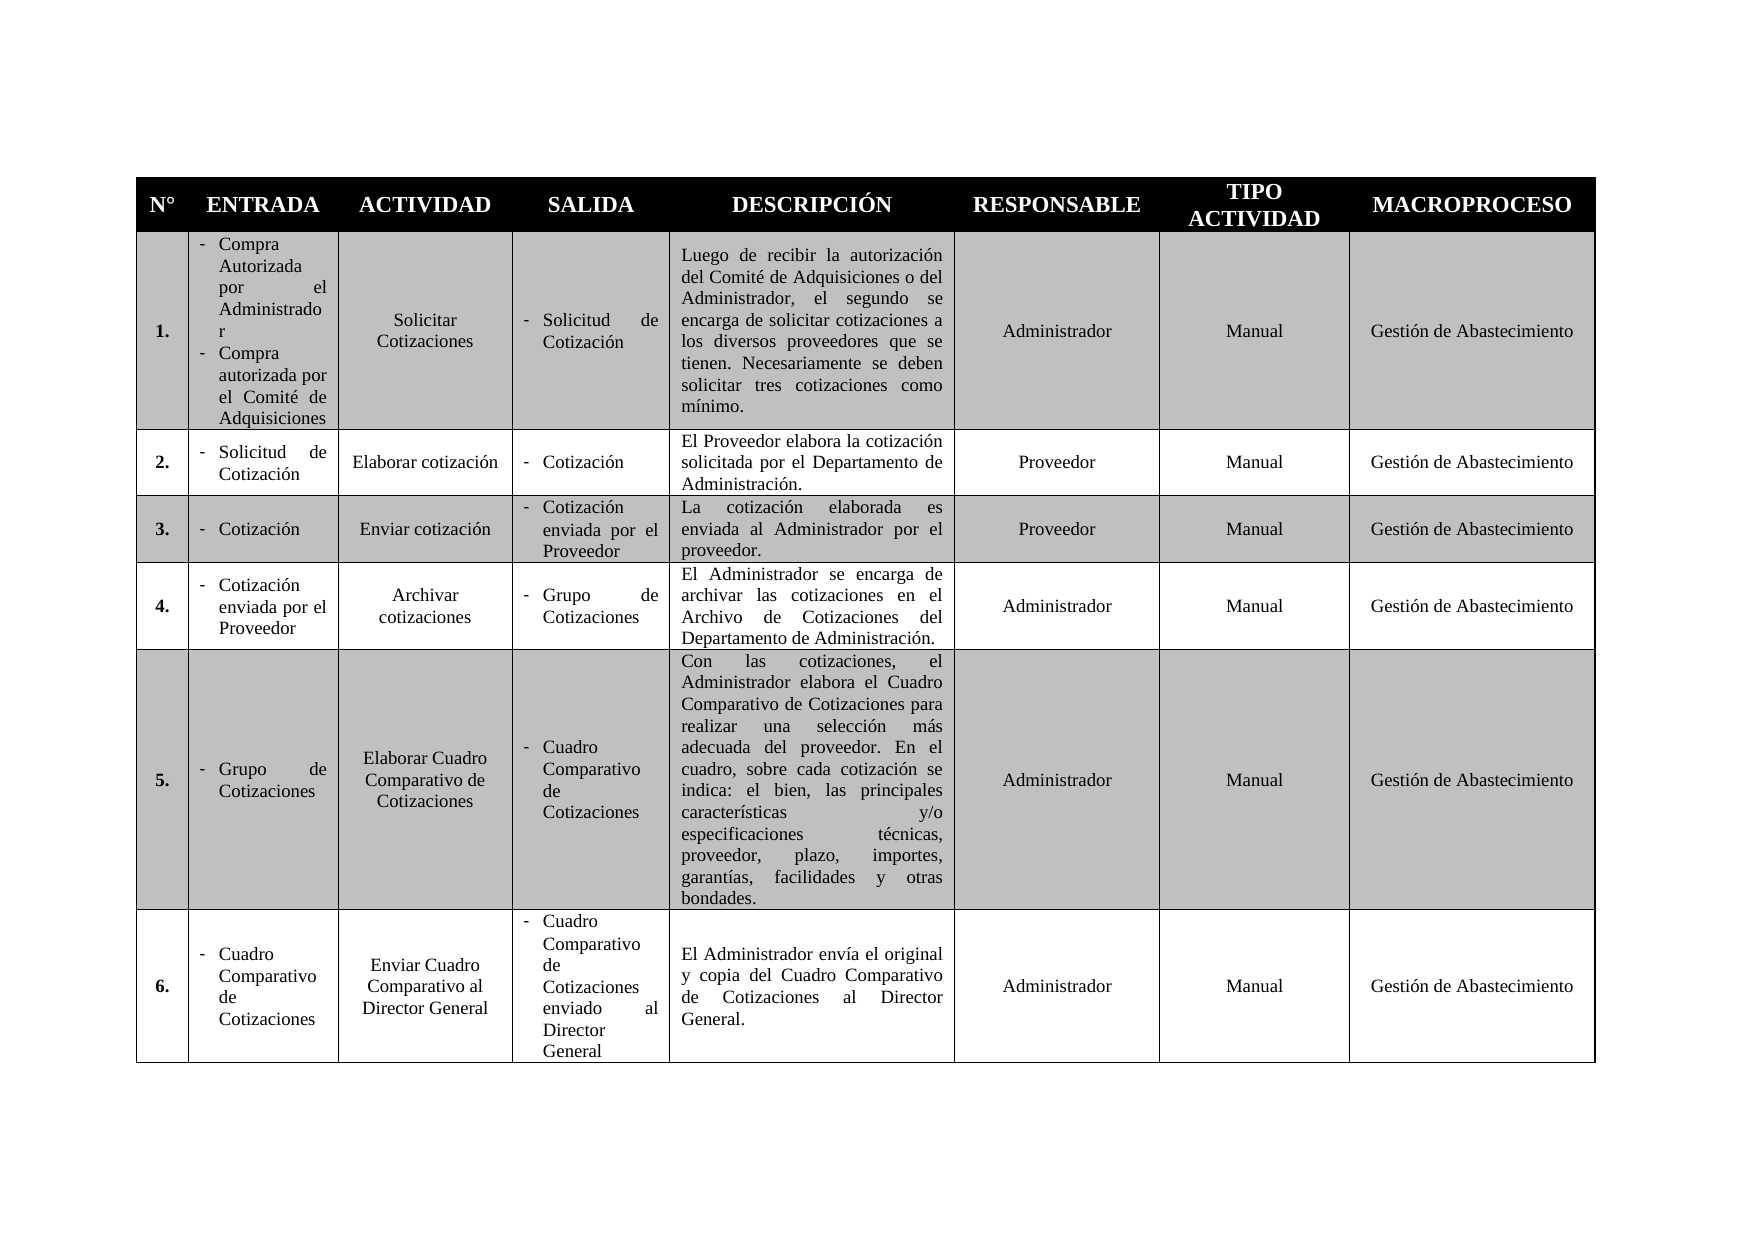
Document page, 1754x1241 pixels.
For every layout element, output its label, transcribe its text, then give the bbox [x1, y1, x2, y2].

table_cell Cotización [189, 496, 338, 562]
table_cell Proveedor [955, 496, 1159, 562]
table_header N° [137, 178, 188, 231]
table_cell Cotización enviada por el Proveedor [513, 496, 669, 562]
table_cell Grupo de Cotizaciones [189, 650, 338, 909]
table_cell Cotización [513, 430, 669, 494]
table_cell Solicitud de Cotización [513, 232, 669, 429]
table_cell Solicitar Cotizaciones [339, 232, 512, 429]
table_cell Elaborar Cuadro Comparativo de Cotizaciones [339, 650, 512, 909]
table_cell 4. [137, 563, 188, 649]
table_cell Grupo de Cotizaciones [513, 563, 669, 649]
table_header DESCRIPCIÓN [670, 178, 954, 231]
table_cell Gestión de Abastecimiento [1350, 650, 1594, 909]
table_cell Gestión de Abastecimiento [1350, 430, 1594, 494]
table_cell Manual [1160, 496, 1349, 562]
table_cell Manual [1160, 650, 1349, 909]
table_cell Compra Autorizada por el Administrador Compra autorizada por el Comité de Adquisiciones [189, 232, 338, 429]
table_cell Administrador [955, 232, 1159, 429]
table_cell Administrador [955, 563, 1159, 649]
table_cell Elaborar cotización [339, 430, 512, 494]
table_cell Gestión de Abastecimiento [1350, 563, 1594, 649]
table_cell 1. [137, 232, 188, 429]
table_header ACTIVIDAD [339, 178, 512, 231]
table_header SALIDA [513, 178, 669, 231]
table_cell La cotización elaborada es enviada al Administrador por el proveedor. [670, 496, 954, 562]
table_header TIPO ACTIVIDAD [1160, 178, 1349, 231]
table_cell Solicitud de Cotización [189, 430, 338, 494]
table_cell Manual [1160, 430, 1349, 494]
table_header MACROPROCESO [1350, 178, 1594, 231]
table_cell Gestión de Abastecimiento [1350, 496, 1594, 562]
table_cell Cuadro Comparativo de Cotizaciones enviado al Director General [513, 910, 669, 1062]
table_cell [1350, 910, 1594, 1062]
table_cell Manual [1160, 910, 1349, 1062]
table_cell Enviar cotización [339, 496, 512, 562]
table_cell Cuadro Comparativo de Cotizaciones [513, 650, 669, 909]
table_cell Manual [1160, 232, 1349, 429]
table_cell El Administrador se encarga de archivar las cotizaciones en el Archivo de Cotizaciones del Departamento de Administración. [670, 563, 954, 649]
table_cell Manual [1160, 563, 1349, 649]
table_cell Proveedor [955, 430, 1159, 494]
table_cell Con las cotizaciones, el Administrador elabora el Cuadro Comparativo de Cotizaciones para realizar una selección más adecuada del proveedor. En el cuadro, sobre cada cotización se indica: el bien, las principales características y/o especificaciones técnicas, proveedor, plazo, importes, garantías, facilidades y otras bondades. [670, 650, 954, 909]
table_cell Luego de recibir la autorización del Comité de Adquisiciones o del Administrador, el segundo se encarga de solicitar cotizaciones a los diversos proveedores que se tienen. Necesariamente se deben solicitar tres cotizaciones como mínimo. [670, 232, 954, 429]
table_cell El Administrador envía el original y copia del Cuadro Comparativo de Cotizaciones al Director General. [670, 910, 954, 1062]
table_cell 2. [137, 430, 188, 494]
table_cell 5. [137, 650, 188, 909]
table_header ENTRADA [189, 178, 338, 231]
table_cell El Proveedor elabora la cotización solicitada por el Departamento de Administración. [670, 430, 954, 494]
table_cell Cotización enviada por el Proveedor [189, 563, 338, 649]
table_cell Archivar cotizaciones [339, 563, 512, 649]
table_cell 3. [137, 496, 188, 562]
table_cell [189, 910, 338, 1062]
table_cell Administrador [955, 910, 1159, 1062]
table_cell Administrador [955, 650, 1159, 909]
table_cell Enviar Cuadro Comparativo al Director General [339, 910, 512, 1062]
table_cell 6. [137, 910, 188, 1062]
table_header RESPONSABLE [955, 178, 1159, 231]
table_cell Gestión de Abastecimiento [1350, 232, 1594, 429]
